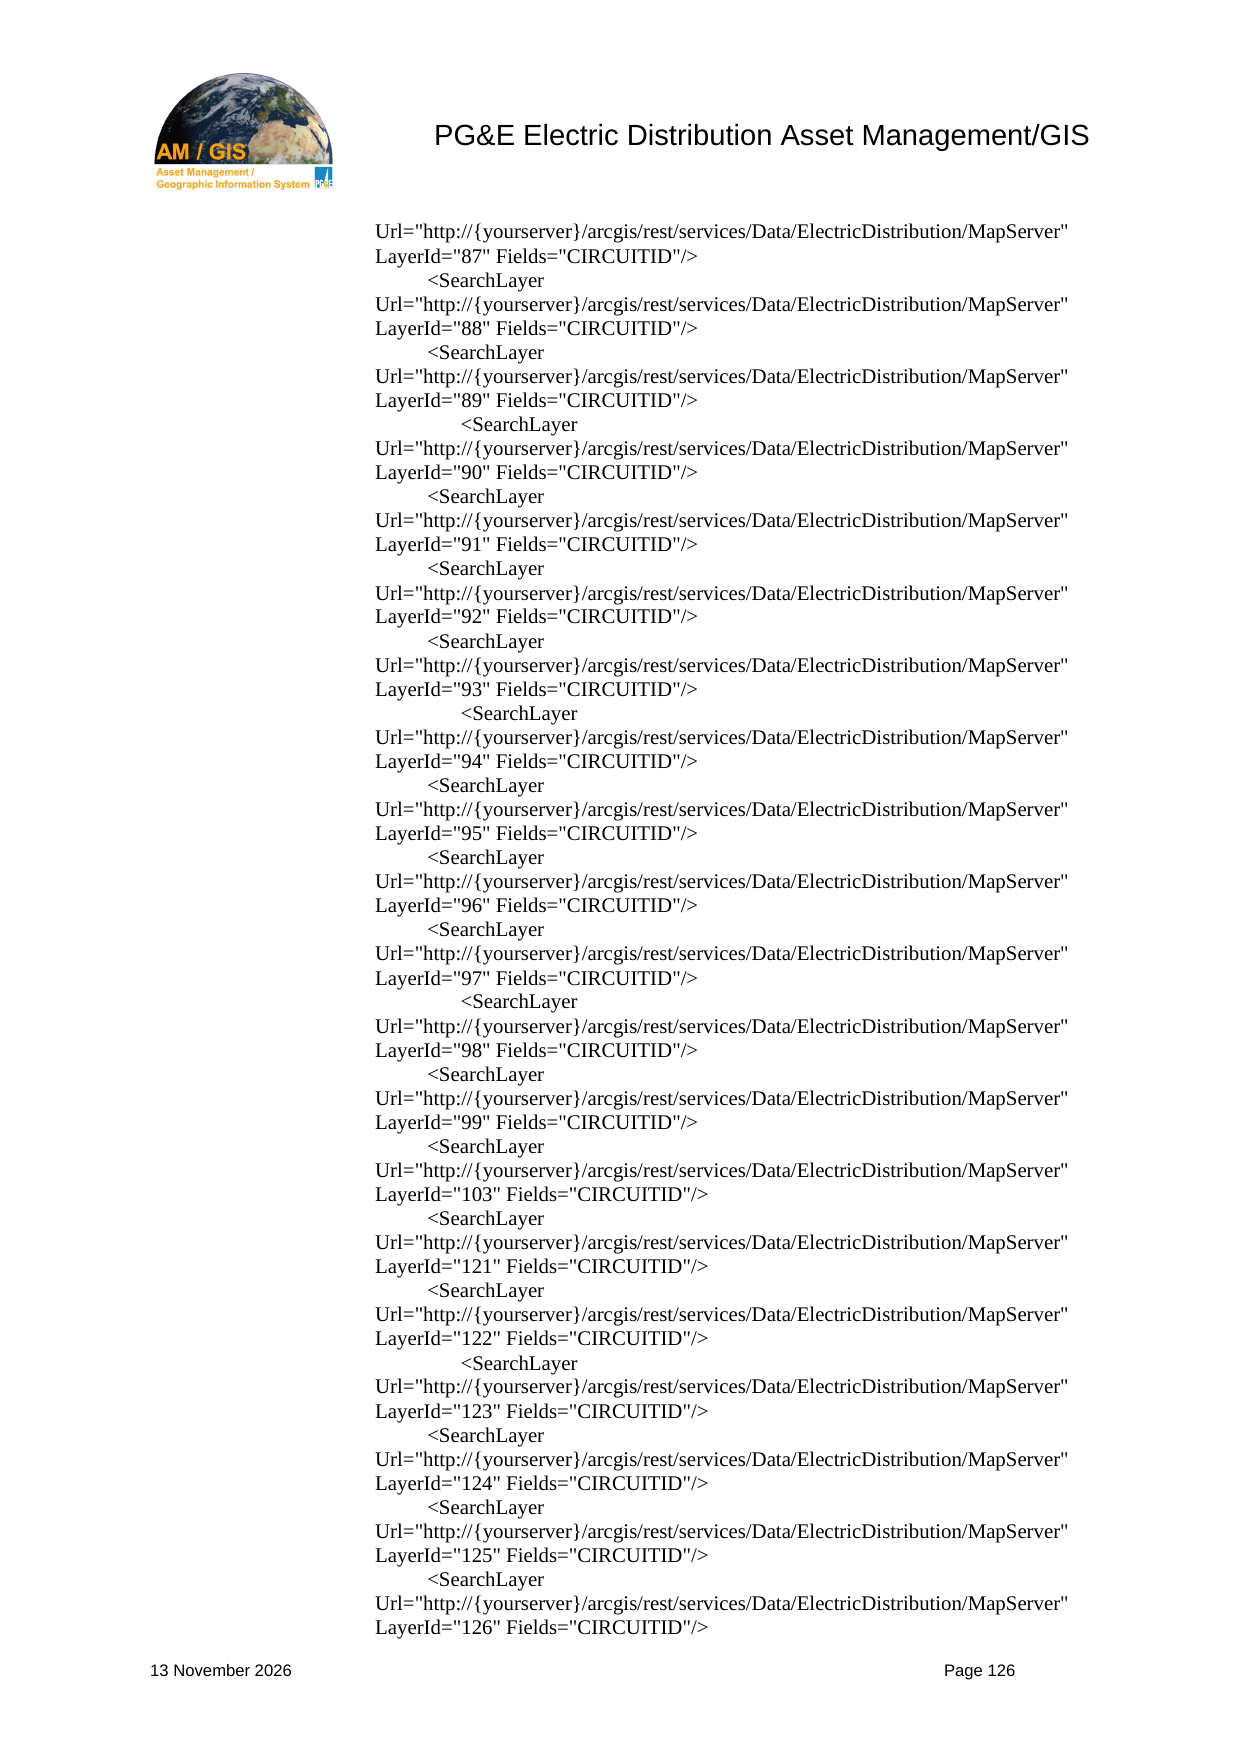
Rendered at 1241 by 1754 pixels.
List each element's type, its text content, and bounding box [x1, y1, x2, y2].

text <SearchLayer Url="http://{yourserver}/arcgis/rest/services/Data/ElectricDistribution/MapServer" LayerId="89" Fields="CIRCUITID"/> [375, 340, 1090, 412]
text <SearchLayer Url="http://{yourserver}/arcgis/rest/services/Data/ElectricDistribution/MapServer" LayerId="99" Fields="CIRCUITID"/> [375, 1062, 1090, 1134]
text <SearchLayer Url="http://{yourserver}/arcgis/rest/services/Data/ElectricDistribution/MapServer" LayerId="126" Fields="CIRCUITID"/> [375, 1567, 1090, 1639]
text <SearchLayer Url="http://{yourserver}/arcgis/rest/services/Data/ElectricDistribution/MapServer" LayerId="121" Fields="CIRCUITID"/> [375, 1206, 1090, 1278]
text <SearchLayer Url="http://{yourserver}/arcgis/rest/services/Data/ElectricDistribution/MapServer" LayerId="122" Fields="CIRCUITID"/> [375, 1278, 1090, 1350]
text <SearchLayer Url="http://{yourserver}/arcgis/rest/services/Data/ElectricDistribution/MapServer" LayerId="87" Fields="CIRCUITID"/> [375, 219, 1090, 268]
text <SearchLayer Url="http://{yourserver}/arcgis/rest/services/Data/ElectricDistribution/MapServer" LayerId="90" Fields="CIRCUITID"/> [375, 412, 1090, 484]
picture [150, 73, 333, 196]
text <SearchLayer Url="http://{yourserver}/arcgis/rest/services/Data/ElectricDistribution/MapServer" LayerId="103" Fields="CIRCUITID"/> [375, 1134, 1090, 1206]
text <SearchLayer Url="http://{yourserver}/arcgis/rest/services/Data/ElectricDistribution/MapServer" LayerId="93" Fields="CIRCUITID"/> [375, 628, 1090, 701]
text <SearchLayer Url="http://{yourserver}/arcgis/rest/services/Data/ElectricDistribution/MapServer" LayerId="96" Fields="CIRCUITID"/> [375, 845, 1090, 917]
text <SearchLayer Url="http://{yourserver}/arcgis/rest/services/Data/ElectricDistribution/MapServer" LayerId="125" Fields="CIRCUITID"/> [375, 1495, 1090, 1567]
text <SearchLayer Url="http://{yourserver}/arcgis/rest/services/Data/ElectricDistribution/MapServer" LayerId="97" Fields="CIRCUITID"/> [375, 917, 1090, 989]
text <SearchLayer Url="http://{yourserver}/arcgis/rest/services/Data/ElectricDistribution/MapServer" LayerId="98" Fields="CIRCUITID"/> [375, 989, 1090, 1062]
text <SearchLayer Url="http://{yourserver}/arcgis/rest/services/Data/ElectricDistribution/MapServer" LayerId="88" Fields="CIRCUITID"/> [375, 268, 1090, 340]
text <SearchLayer Url="http://{yourserver}/arcgis/rest/services/Data/ElectricDistribution/MapServer" LayerId="123" Fields="CIRCUITID"/> [375, 1350, 1090, 1423]
text <SearchLayer Url="http://{yourserver}/arcgis/rest/services/Data/ElectricDistribution/MapServer" LayerId="91" Fields="CIRCUITID"/> [375, 484, 1090, 556]
text <SearchLayer Url="http://{yourserver}/arcgis/rest/services/Data/ElectricDistribution/MapServer" LayerId="92" Fields="CIRCUITID"/> [375, 556, 1090, 628]
text <SearchLayer Url="http://{yourserver}/arcgis/rest/services/Data/ElectricDistribution/MapServer" LayerId="124" Fields="CIRCUITID"/> [375, 1423, 1090, 1495]
text <SearchLayer Url="http://{yourserver}/arcgis/rest/services/Data/ElectricDistribution/MapServer" LayerId="94" Fields="CIRCUITID"/> [375, 701, 1090, 773]
text <SearchLayer Url="http://{yourserver}/arcgis/rest/services/Data/ElectricDistribution/MapServer" LayerId="95" Fields="CIRCUITID"/> [375, 773, 1090, 845]
